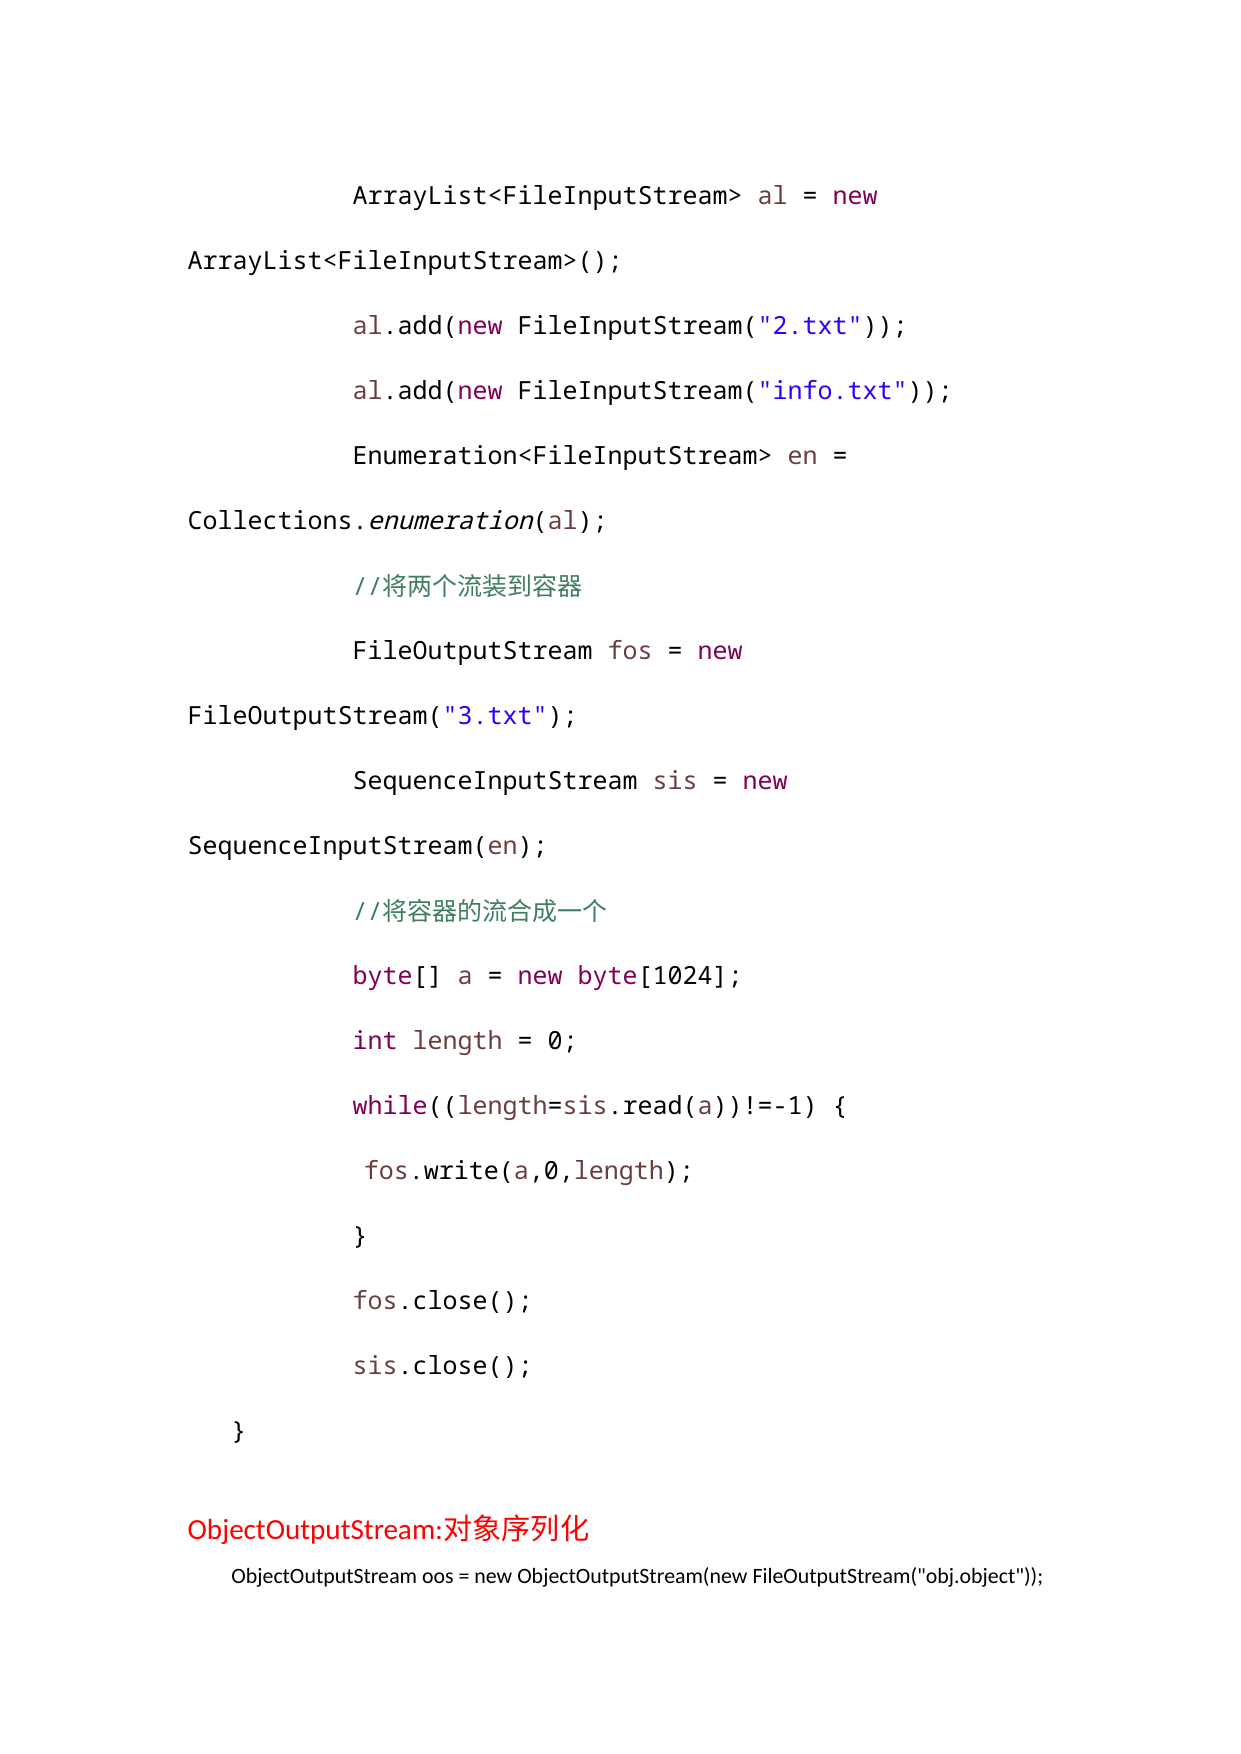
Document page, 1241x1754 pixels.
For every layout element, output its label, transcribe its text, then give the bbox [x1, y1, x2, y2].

text //将两个流装到容器 [187, 552, 1053, 617]
text } [187, 1202, 1053, 1267]
text ObjectOutputStream oos = new ObjectOutputStream(new FileOutputStream("obj.object")); [187, 1559, 1053, 1592]
text //将容器的流合成一个 [187, 877, 1053, 942]
text SequenceInputStream sis = new SequenceInputStream(en); [187, 747, 1053, 877]
text Enumeration<FileInputStream> en = Collections.enumeration(al); [187, 422, 1053, 552]
text al.add(new FileInputStream("info.txt")); [187, 357, 1053, 422]
text int length = 0; [187, 1007, 1053, 1072]
text while((length=sis.read(a))!=-1) { [187, 1072, 1053, 1137]
text FileOutputStream fos = new FileOutputStream("3.txt"); [187, 617, 1053, 747]
text al.add(new FileInputStream("2.txt")); [187, 292, 1053, 357]
text fos.write(a,0,length); [187, 1137, 1053, 1202]
text byte[] a = new byte[1024]; [187, 942, 1053, 1007]
text fos.close(); [187, 1267, 1053, 1332]
text ArrayList<FileInputStream> al = new ArrayList<FileInputStream>(); [187, 162, 1053, 292]
text sis.close(); [187, 1332, 1053, 1397]
text } [187, 1397, 1053, 1462]
text ObjectOutputStream:对象序列化 [187, 1494, 1053, 1559]
